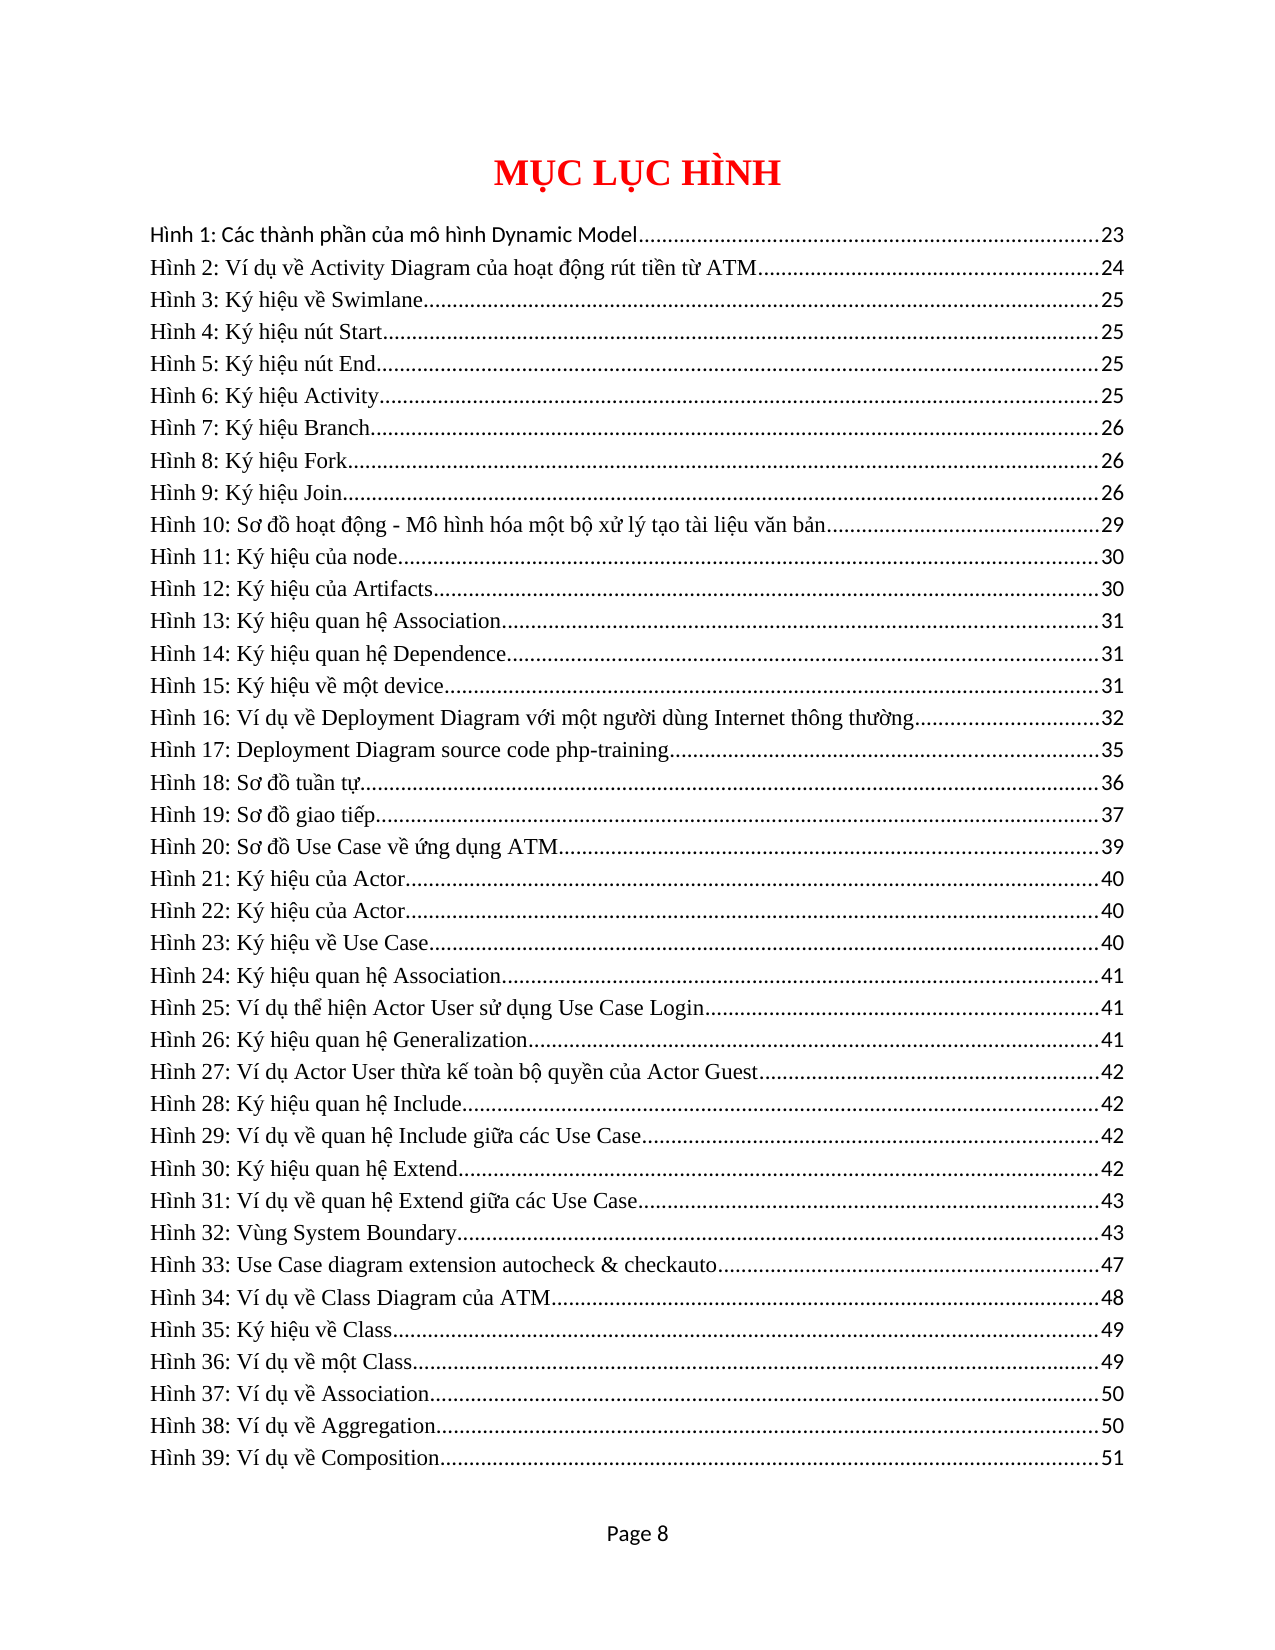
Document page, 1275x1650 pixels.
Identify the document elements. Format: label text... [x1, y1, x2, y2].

text Hình 9: Ký hiệu Join 26 [150, 478, 1125, 506]
text Hình 31: Ví dụ về quan hệ Extend giữa các Use Case 43 [150, 1186, 1125, 1214]
text Hình 25: Ví dụ thể hiện Actor User sử dụng Use Case Login 41 [150, 993, 1125, 1021]
text Hình 1: Các thành phần của mô hình Dynamic Model 23 [150, 220, 1125, 248]
text Hình 17: Deployment Diagram source code php-training 35 [150, 735, 1125, 763]
text Hình 24: Ký hiệu quan hệ Association 41 [150, 961, 1125, 989]
text Hình 27: Ví dụ Actor User thừa kế toàn bộ quyền của Actor Guest 42 [150, 1057, 1125, 1085]
text Hình 10: Sơ đồ hoạt động - Mô hình hóa một bộ xử lý tạo tài liệu văn bản 29 [150, 510, 1125, 538]
text Hình 21: Ký hiệu của Actor 40 [150, 864, 1125, 892]
text Hình 22: Ký hiệu của Actor 40 [150, 896, 1125, 924]
text Hình 37: Ví dụ về Association 50 [150, 1379, 1125, 1407]
text Hình 36: Ví dụ về một Class 49 [150, 1347, 1125, 1375]
text Hình 39: Ví dụ về Composition 51 [150, 1443, 1125, 1472]
text Hình 11: Ký hiệu của node 30 [150, 542, 1125, 570]
text Hình 8: Ký hiệu Fork 26 [150, 446, 1125, 474]
text Hình 28: Ký hiệu quan hệ Include 42 [150, 1089, 1125, 1117]
text Hình 38: Ví dụ về Aggregation 50 [150, 1411, 1125, 1439]
text Hình 32: Vùng System Boundary 43 [150, 1218, 1125, 1246]
text Hình 30: Ký hiệu quan hệ Extend 42 [150, 1154, 1125, 1182]
text Hình 23: Ký hiệu về Use Case 40 [150, 928, 1125, 957]
text Hình 18: Sơ đồ tuần tự 36 [150, 768, 1125, 796]
text Hình 16: Ví dụ về Deployment Diagram với một người dùng Internet thông thường 32 [150, 703, 1125, 731]
text Hình 4: Ký hiệu nút Start 25 [150, 317, 1125, 345]
text Hình 6: Ký hiệu Activity 25 [150, 381, 1125, 409]
text Hình 2: Ví dụ về Activity Diagram của hoạt động rút tiền từ ATM 24 [150, 253, 1125, 281]
text Hình 12: Ký hiệu của Artifacts 30 [150, 574, 1125, 602]
text Hình 35: Ký hiệu về Class 49 [150, 1315, 1125, 1343]
text Hình 7: Ký hiệu Branch 26 [150, 413, 1125, 442]
text Hình 29: Ví dụ về quan hệ Include giữa các Use Case 42 [150, 1122, 1125, 1150]
text Hình 14: Ký hiệu quan hệ Dependence 31 [150, 639, 1125, 667]
text Hình 19: Sơ đồ giao tiếp 37 [150, 800, 1125, 828]
text Hình 3: Ký hiệu về Swimlane 25 [150, 285, 1125, 313]
text MỤC LỤC HÌNH [150, 150, 1125, 193]
text Hình 34: Ví dụ về Class Diagram của ATM 48 [150, 1283, 1125, 1311]
text Hình 26: Ký hiệu quan hệ Generalization 41 [150, 1025, 1125, 1053]
text Hình 33: Use Case diagram extension autocheck & checkauto 47 [150, 1250, 1125, 1278]
text Hình 13: Ký hiệu quan hệ Association 31 [150, 607, 1125, 635]
text Hình 5: Ký hiệu nút End 25 [150, 349, 1125, 377]
text Hình 15: Ký hiệu về một device 31 [150, 671, 1125, 699]
text Hình 20: Sơ đồ Use Case về ứng dụng ATM 39 [150, 832, 1125, 860]
